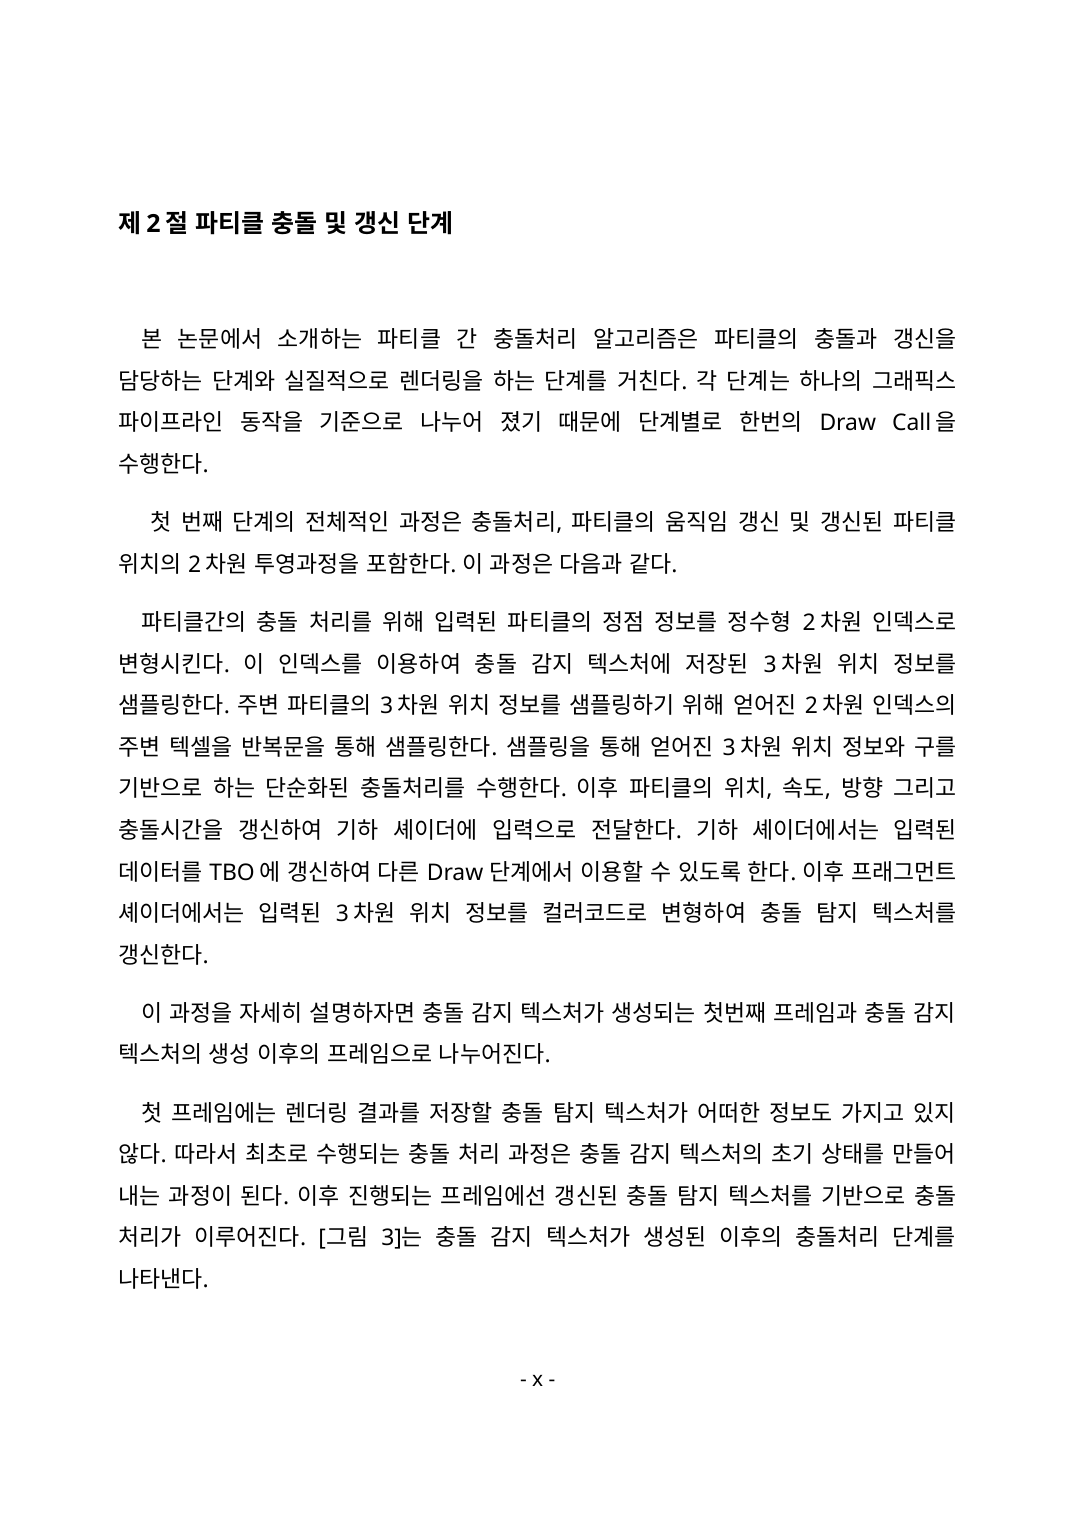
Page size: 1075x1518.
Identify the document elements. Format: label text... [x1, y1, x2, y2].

text 첫 프레임에는 렌더링 결과를 저장할 충돌 탐지 텍스처가 어떠한 정보도 가지고 있지 않다. 따라서 최초로 수행되는 충돌 처리 과정은 충돌 감지 텍스처의 초기 상태를 만들어 내는 과정이 된다. 이후 진행되는 프레임에선 갱신된 충돌 탐지 텍스처를 기반으로 충돌 처리가 이루어진다. [그림 3]는 충돌 감지 텍스처가 생성된 이후의 충돌처리 단계를 나타낸다. [118, 1094, 957, 1294]
text 제2절 파티클 충돌 및 갱신 단계 [118, 203, 957, 240]
text 이 과정을 자세히 설명하자면 충돌 감지 텍스처가 생성되는 첫번째 프레임과 충돌 감지 텍스처의 생성 이후의 프레임으로 나누어진다. [118, 995, 957, 1069]
text 파티클간의 충돌 처리를 위해 입력된 파티클의 정점 정보를 정수형 2차원 인덱스로 변형시킨다. 이 인덱스를 이용하여 충돌 감지 텍스처에 저장된 3차원 위치 정보를 샘플링한다. 주변 파티클의 3차원 위치 정보를 샘플링하기 위해 얻어진 2차원 인덱스의 주변 텍셀을 반복문을 통해 샘플링한다. 샘플링을 통해 얻어진 3차원 위치 정보와 구를 기반으로 하는 단순화된 충돌처리를 수행한다. 이후 파티클의 위치, 속도, 방향 그리고 충돌시간을 갱신하여 기하 셰이더에 입력으로 전달한다. 기하 셰이더에서는 입력된 데이터를 TBO에 갱신하여 다른 Draw 단계에서 이용할 수 있도록 한다. 이후 프래그먼트 셰이더에서는 입력된 3차원 위치 정보를 컬러코드로 변형하여 충돌 탐지 텍스처를 갱신한다. [118, 604, 957, 970]
text 본 논문에서 소개하는 파티클 간 충돌처리 알고리즘은 파티클의 충돌과 갱신을 담당하는 단계와 실질적으로 렌더링을 하는 단계를 거친다. 각 단계는 하나의 그래픽스 파이프라인 동작을 기준으로 나누어 졌기 때문에 단계별로 한번의 Draw Call을 수행한다. [118, 321, 957, 479]
text 첫 번째 단계의 전체적인 과정은 충돌처리, 파티클의 움직임 갱신 및 갱신된 파티클 위치의 2차원 투영과정을 포함한다. 이 과정은 다음과 같다. [118, 504, 957, 579]
